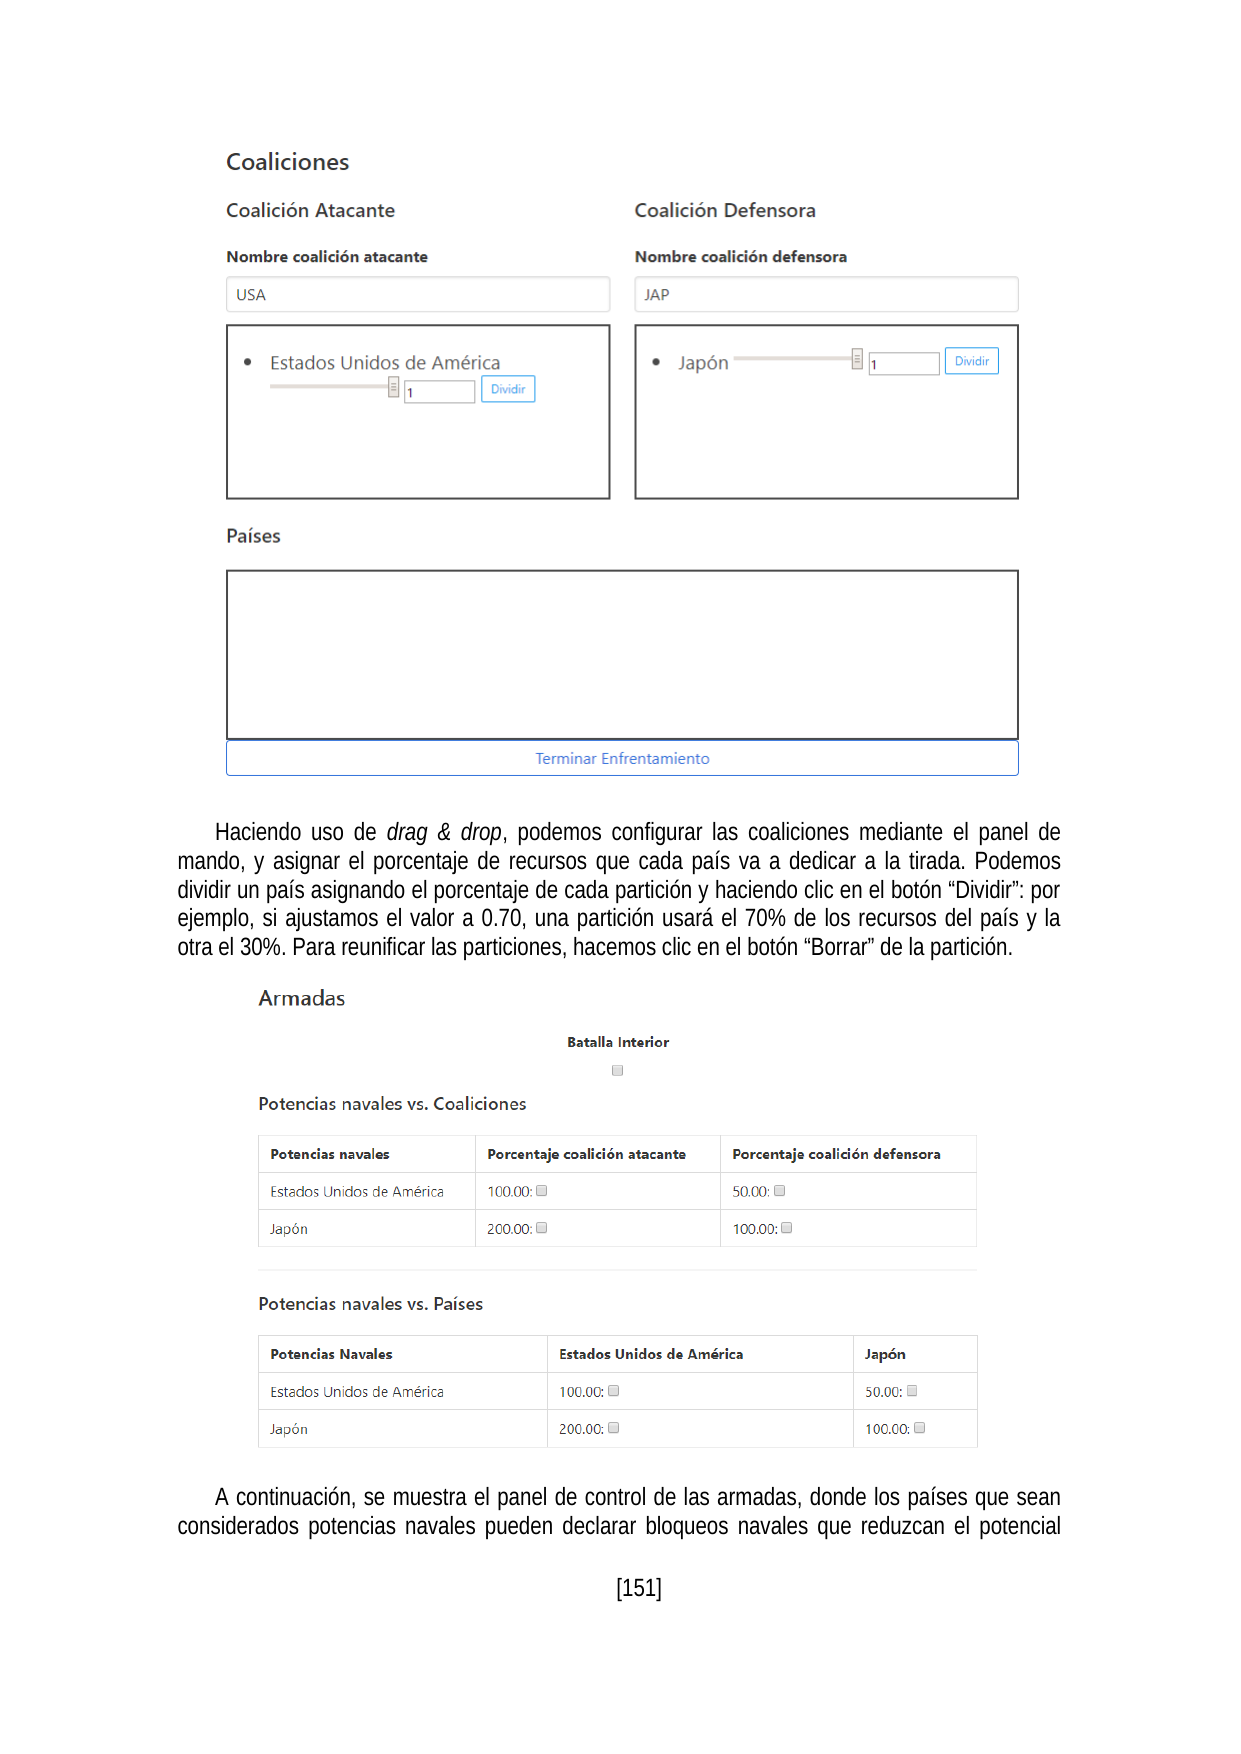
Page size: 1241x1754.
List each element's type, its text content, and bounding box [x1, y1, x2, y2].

picture [245, 985, 995, 1458]
text Haciendo uso de drag & drop, podemos configurar las coaliciones mediante el panel de mando, y asignar el porcentaje de recursos que cada país va a dedicar a la tirada. Podemos dividir un país asignando el porcentaje de cada partición y haciendo clic en el botón “Dividir”: por ejemplo, si ajustamos el valor a 0.70, una partición usará el 70% de los recursos del país y la otra el 30%. Para reunificar las particiones, hacemos clic en el botón “Borrar” de la partición. [177, 817, 1063, 961]
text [177, 1482, 1063, 1539]
picture [210, 147, 1030, 793]
